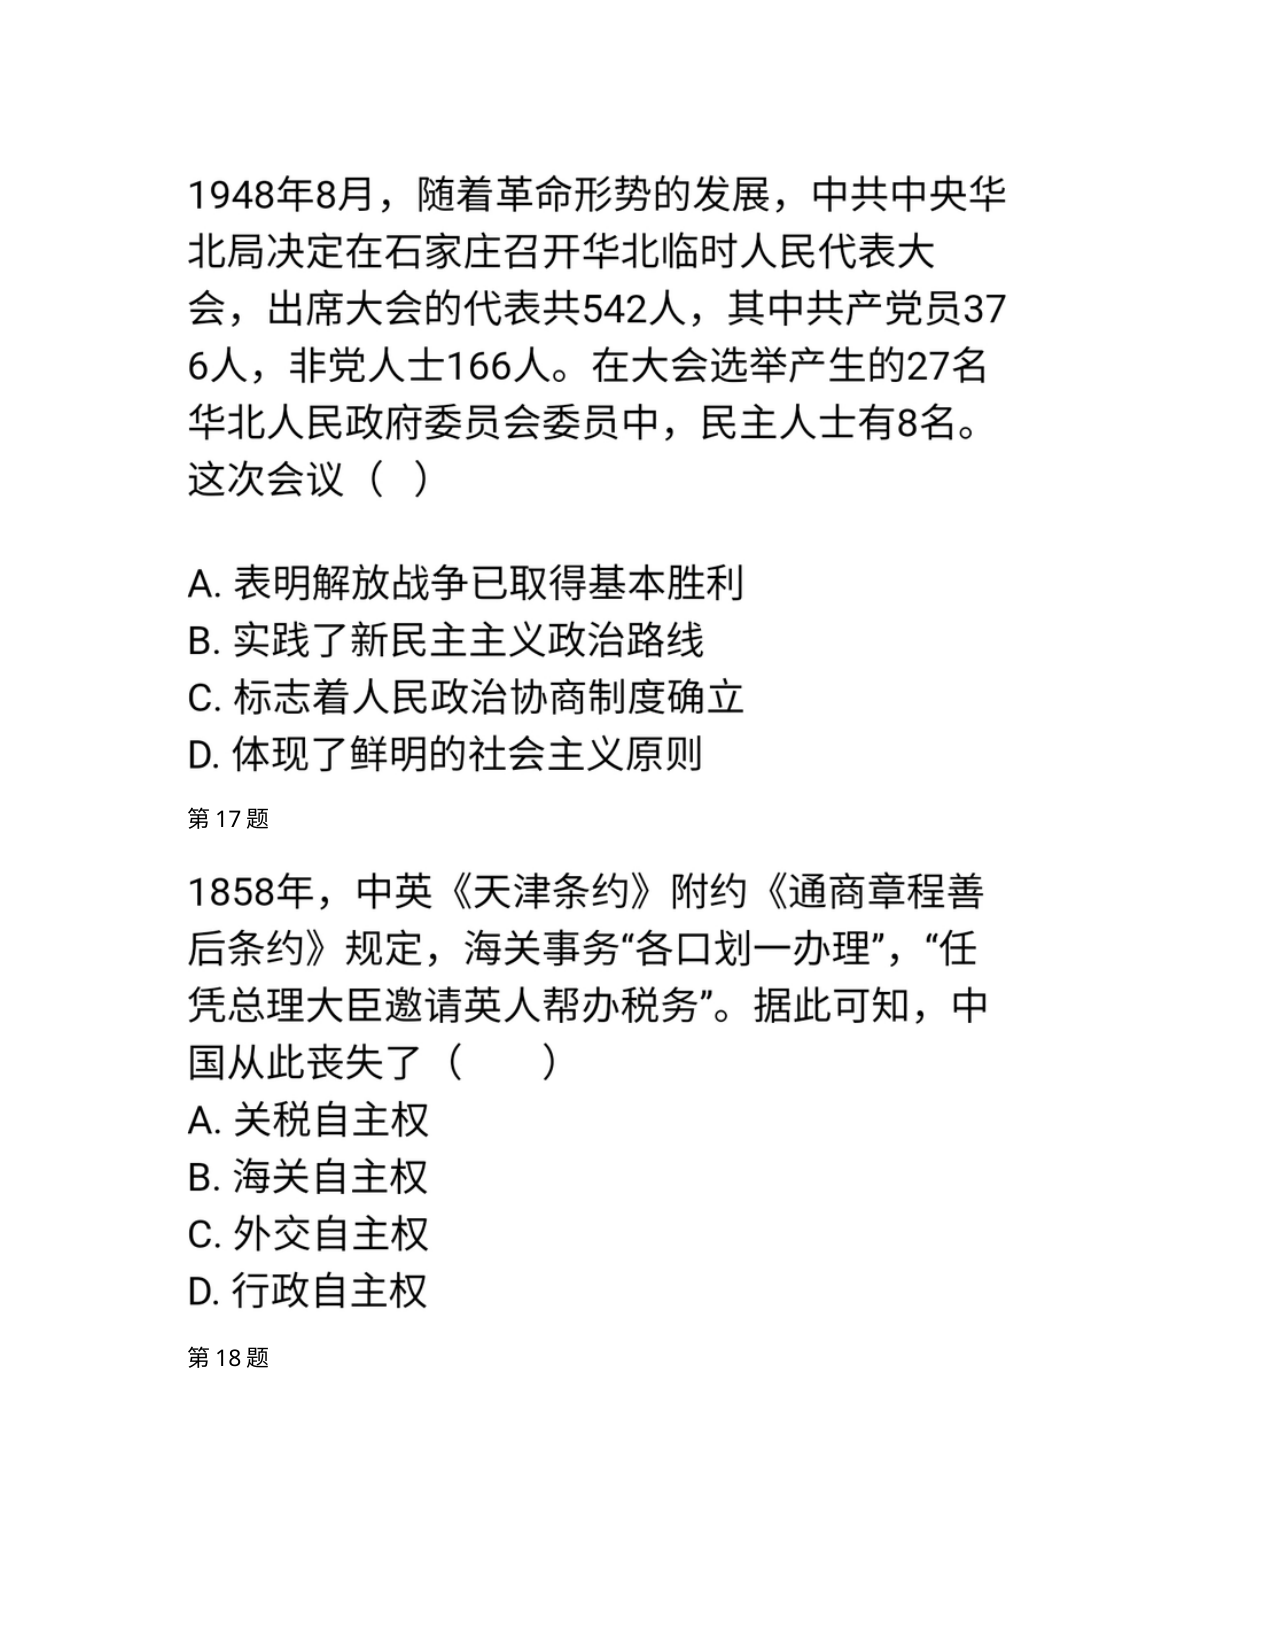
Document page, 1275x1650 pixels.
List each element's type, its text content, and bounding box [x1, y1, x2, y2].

picture [187, 860, 1013, 1317]
text 第18题 [187, 1342, 1087, 1373]
picture [187, 150, 1013, 778]
text 第17题 [187, 803, 1087, 835]
